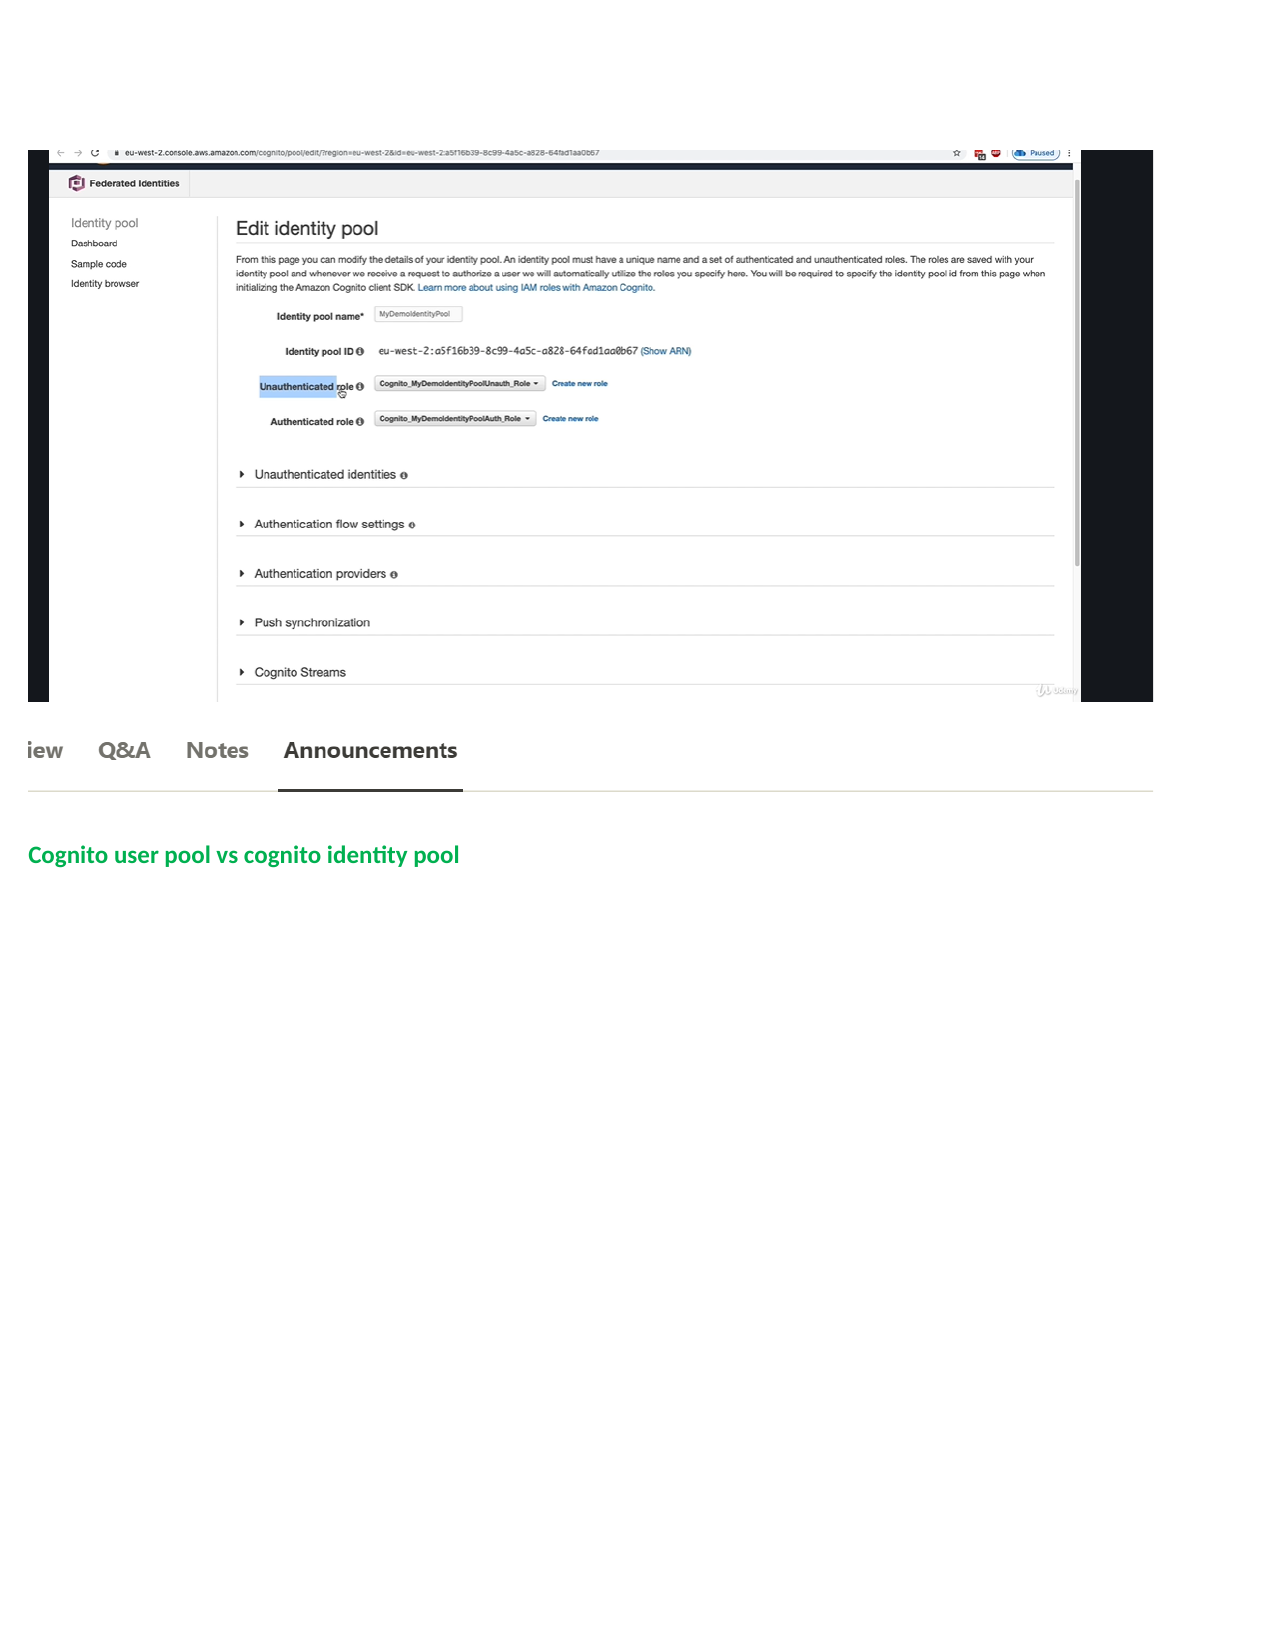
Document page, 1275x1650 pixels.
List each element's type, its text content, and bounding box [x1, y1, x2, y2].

picture [28, 150, 1154, 809]
text Cognito user pool vs cognito identity pool [28, 839, 1125, 869]
